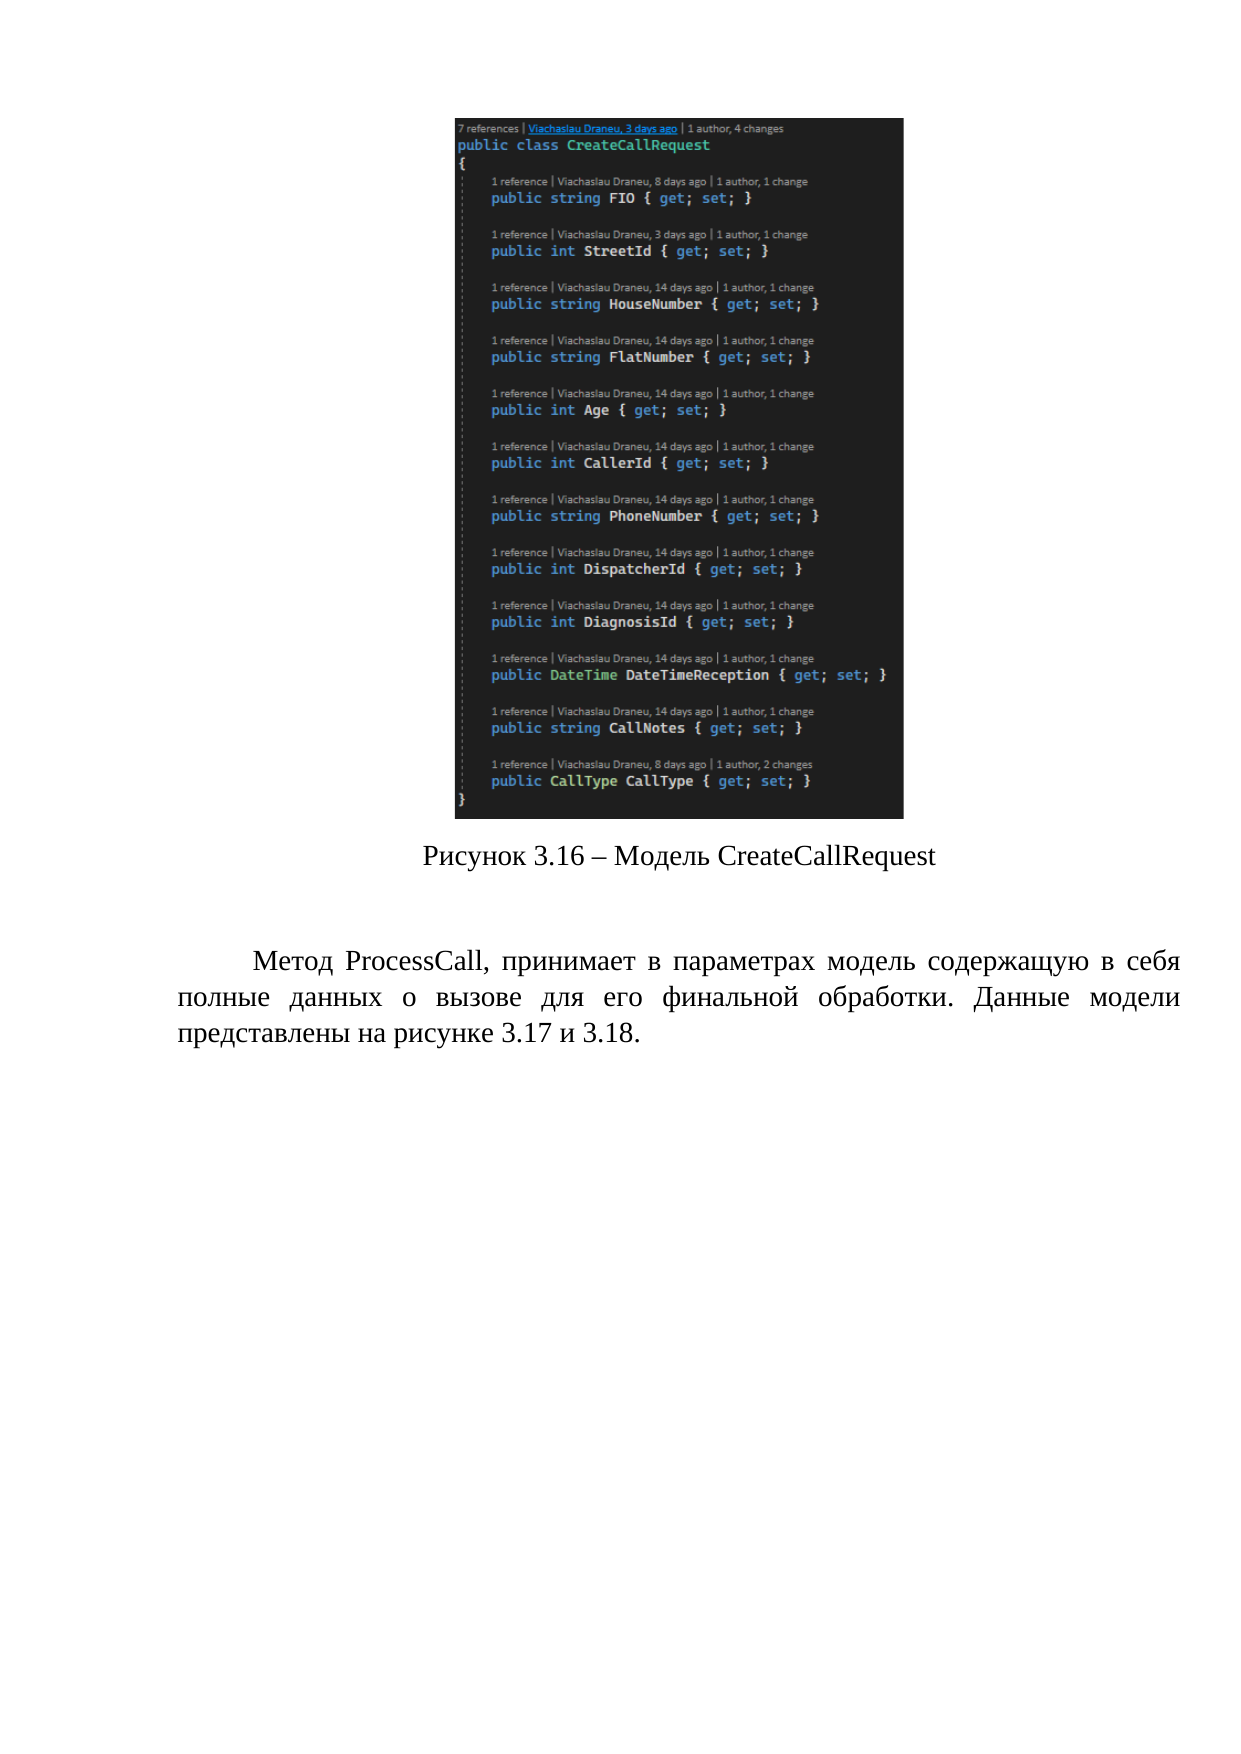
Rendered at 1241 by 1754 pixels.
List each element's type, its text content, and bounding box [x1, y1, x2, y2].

text Рисунок 3.16 – Модель CreateCallRequest [177, 838, 1181, 871]
picture [454, 118, 904, 819]
text Метод ProcessCall, принимает в параметрах модель содержащую в себя полные данных о вызове для его финальной обработки. Данные модели представлены на рисунке 3.17 и 3.18. [177, 943, 1181, 1049]
